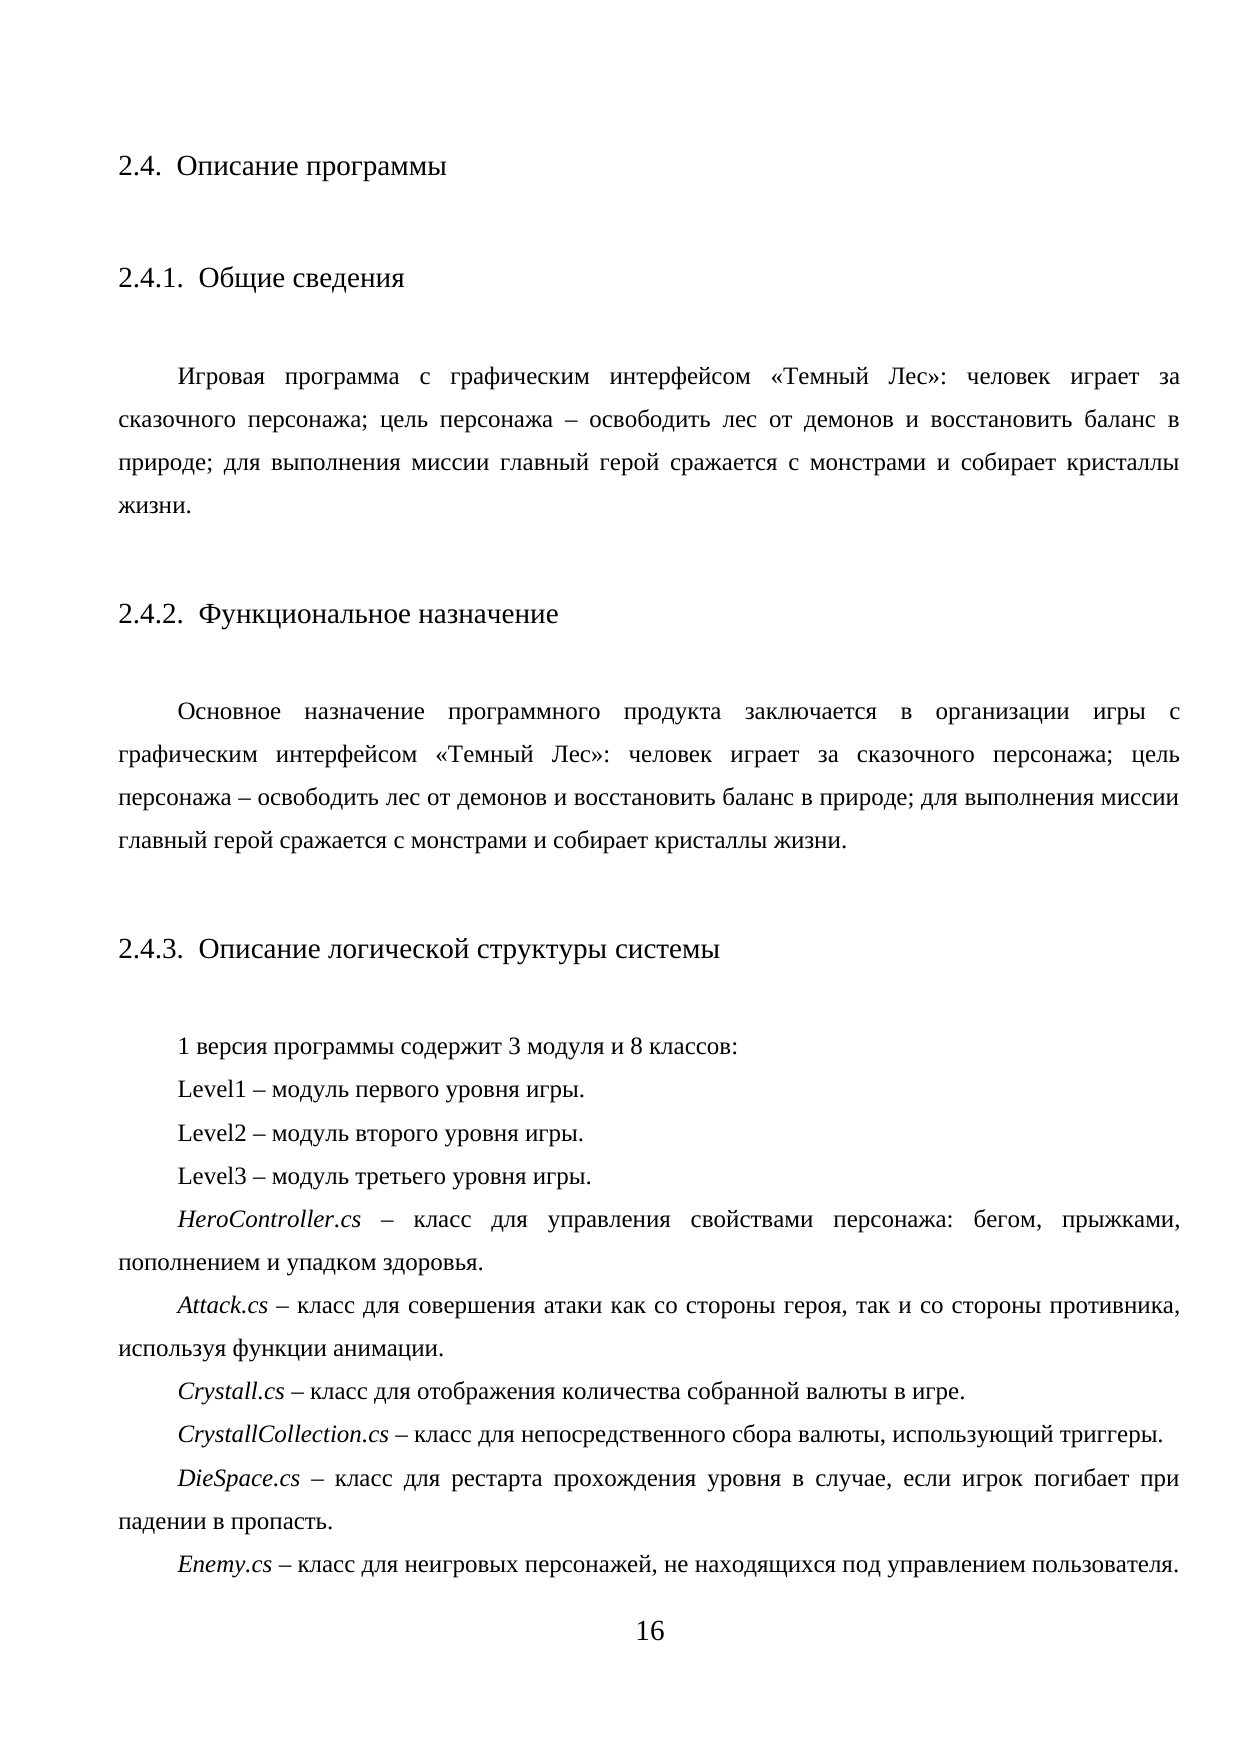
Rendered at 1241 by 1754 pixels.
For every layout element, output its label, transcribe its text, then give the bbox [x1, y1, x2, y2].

text Attack.cs – класс для совершения атаки как со стороны героя, так и со стороны противника, используя функции анимации. [118, 1290, 1181, 1362]
subtitle 2.4.3. Описание логической структуры системы [118, 931, 1181, 965]
text HeroController.cs – класс для управления свойствами персонажа: бегом, прыжками, пополнением и упадком здоровья. [118, 1204, 1181, 1276]
text 1 версия программы содержит 3 модуля и 8 классов: [118, 1031, 1181, 1060]
text Enemy.cs – класс для неигровых персонажей, не находящихся под управлением пользователя. [118, 1549, 1181, 1578]
text DieSpace.cs – класс для рестарта прохождения уровня в случае, если игрок погибает при падении в пропасть. [118, 1463, 1181, 1534]
subtitle 2.4.2. Функциональное назначение [118, 596, 1181, 629]
text Основное назначение программного продукта заключается в организации игры с графическим интерфейсом «Темный Лес»: человек играет за сказочного персонажа; цель персонажа – освободить лес от демонов и восстановить баланс в природе; для выполнения миссии главный герой сражается с монстрами и собирает кристаллы жизни. [118, 696, 1181, 854]
text Level3 – модуль третьего уровня игры. [118, 1161, 1181, 1189]
text CrystallCollection.cs – класс для непосредственного сбора валюты, использующий триггеры. [118, 1419, 1181, 1448]
subtitle 2.4. Описание программы [118, 148, 1181, 181]
text Crystall.cs – класс для отображения количества собранной валюты в игре. [118, 1376, 1181, 1405]
text Level1 – модуль первого уровня игры. [118, 1074, 1181, 1103]
text Игровая программа с графическим интерфейсом «Темный Лес»: человек играет за сказочного персонажа; цель персонажа – освободить лес от демонов и восстановить баланс в природе; для выполнения миссии главный герой сражается с монстрами и собирает кристаллы жизни. [118, 361, 1181, 519]
text Level2 – модуль второго уровня игры. [118, 1118, 1181, 1146]
subtitle 2.4.1. Общие сведения [118, 261, 1181, 294]
